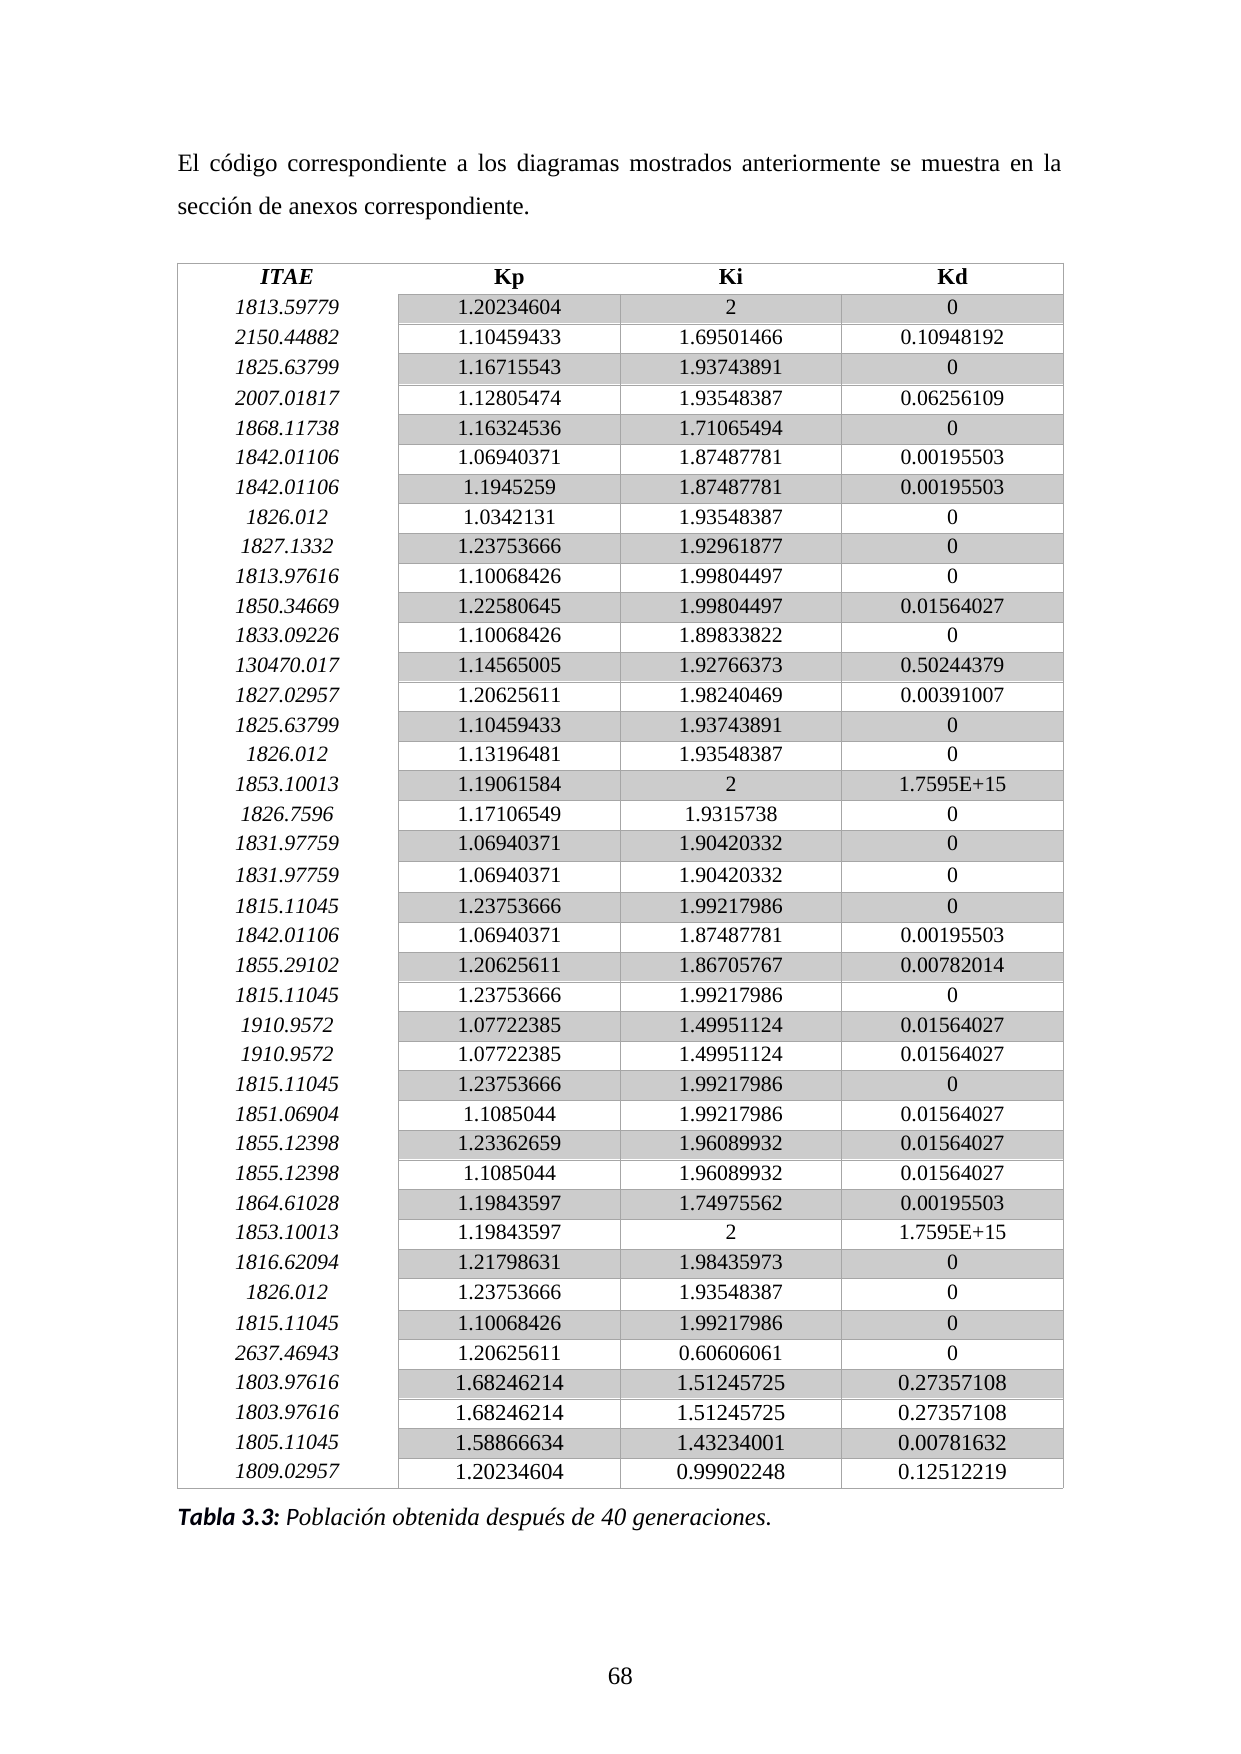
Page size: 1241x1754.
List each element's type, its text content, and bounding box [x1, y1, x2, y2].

table_cell 1.10068426 [399, 1311, 620, 1339]
table_cell 1815.11045 [178, 981, 398, 1011]
table_cell 1842.01106 [178, 444, 398, 473]
table_cell 0.00195503 [842, 923, 1063, 952]
table_cell 1826.012 [178, 503, 398, 533]
table_cell 1.20625611 [399, 1340, 620, 1369]
table_cell 0 [842, 983, 1063, 1011]
table_cell 0 [842, 354, 1063, 384]
table_cell 1.71065494 [621, 415, 841, 444]
table_cell 1.99217986 [621, 1101, 841, 1130]
table_cell 1.49951124 [621, 1012, 841, 1041]
table_cell 1.20625611 [399, 683, 620, 711]
table_cell 1.93548387 [621, 1279, 841, 1309]
table_cell 1.49951124 [621, 1042, 841, 1070]
table_cell 1827.1332 [178, 533, 398, 563]
table_cell 0.27357108 [842, 1400, 1063, 1428]
table_cell 1803.97616 [178, 1399, 398, 1428]
table_cell 0 [842, 862, 1063, 892]
table_cell 0 [842, 1071, 1063, 1100]
table_cell 2 [621, 771, 841, 800]
table_cell 1.69501466 [621, 325, 841, 353]
table_cell 1.93548387 [621, 742, 841, 770]
table_cell 0 [842, 504, 1063, 533]
table_header Ki [620, 264, 841, 294]
table_cell 1.99217986 [621, 1071, 841, 1100]
table_cell 0.01564027 [842, 1042, 1063, 1070]
table_cell 1.58866634 [399, 1429, 620, 1458]
table_cell 1.86705767 [621, 953, 841, 981]
table_cell 1.06940371 [399, 831, 620, 861]
table_cell 0.27357108 [842, 1370, 1063, 1398]
table_cell 1826.012 [178, 741, 398, 770]
table_cell 1.10459433 [399, 712, 620, 741]
table_cell 0 [842, 415, 1063, 444]
table_cell 1.06940371 [399, 923, 620, 952]
table_cell 1.23753666 [399, 893, 620, 922]
table_cell 0.50244379 [842, 653, 1063, 681]
table_cell 1910.9572 [178, 1041, 398, 1070]
table_cell 1.23362659 [399, 1131, 620, 1159]
table_cell 2637.46943 [178, 1339, 398, 1369]
table_cell 1.1085044 [399, 1101, 620, 1130]
table_cell 1.7595E+15 [842, 771, 1063, 800]
table_cell 2 [621, 1220, 841, 1248]
table_cell 0 [842, 831, 1063, 861]
table_cell 1809.02957 [178, 1458, 398, 1488]
table_cell 1.22580645 [399, 593, 620, 622]
table_cell 1855.29102 [178, 952, 398, 981]
text Tabla 3.3: Población obtenida después de 40 generaciones. [177, 1501, 1063, 1531]
table_cell 0.01564027 [842, 1101, 1063, 1130]
table_cell 1.9315738 [621, 801, 841, 830]
table_cell 1.89833822 [621, 623, 841, 652]
table_cell 1803.97616 [178, 1369, 398, 1398]
table_cell 1815.11045 [178, 1310, 398, 1339]
table_cell 0.10948192 [842, 325, 1063, 353]
table_cell 1826.7596 [178, 800, 398, 830]
table_cell 0.06256109 [842, 386, 1063, 414]
table_cell 1.19843597 [399, 1220, 620, 1248]
table_cell 1.87487781 [621, 475, 841, 503]
table_cell 0.01564027 [842, 593, 1063, 622]
table_cell 1.07722385 [399, 1042, 620, 1070]
table_cell 1.90420332 [621, 862, 841, 892]
table_cell 1.23753666 [399, 983, 620, 1011]
table_cell 0 [842, 1279, 1063, 1309]
table_cell 0.00391007 [842, 683, 1063, 711]
table_cell 1.99804497 [621, 593, 841, 622]
table_cell 1.51245725 [621, 1370, 841, 1398]
table_cell 1.23753666 [399, 1071, 620, 1100]
table_cell 1.19843597 [399, 1190, 620, 1219]
table_cell 1815.11045 [178, 1070, 398, 1100]
table_cell 1815.11045 [178, 892, 398, 922]
table_cell 1826.012 [178, 1278, 398, 1309]
table_cell 0 [842, 801, 1063, 830]
table_cell 1.17106549 [399, 801, 620, 830]
table_cell 1.23753666 [399, 534, 620, 563]
table_cell 0 [842, 295, 1063, 323]
table_cell 1.74975562 [621, 1190, 841, 1219]
table_cell 1.87487781 [621, 923, 841, 952]
table_cell 1.1945259 [399, 475, 620, 503]
table_cell 1.20234604 [399, 295, 620, 323]
table_cell 1827.02957 [178, 681, 398, 711]
table_cell 1.87487781 [621, 445, 841, 473]
table_cell 1.68246214 [399, 1370, 620, 1398]
table_cell 1855.12398 [178, 1160, 398, 1189]
table_cell 1.06940371 [399, 445, 620, 473]
table_cell 0 [842, 893, 1063, 922]
table_cell 1.99217986 [621, 1311, 841, 1339]
table_cell 1.98435973 [621, 1250, 841, 1278]
table_cell 1.51245725 [621, 1400, 841, 1428]
table_cell 0 [842, 1250, 1063, 1278]
table_cell 1816.62094 [178, 1249, 398, 1278]
table_cell 1.10459433 [399, 325, 620, 353]
table_cell 1.43234001 [621, 1429, 841, 1458]
table_cell 1.7595E+15 [842, 1220, 1063, 1248]
table_cell 130470.017 [178, 652, 398, 681]
table_cell 1.12805474 [399, 386, 620, 414]
table_cell 1910.9572 [178, 1011, 398, 1041]
table_cell 0 [842, 534, 1063, 563]
table_cell 0.01564027 [842, 1161, 1063, 1189]
table_cell 1.1085044 [399, 1161, 620, 1189]
table_cell 0.00195503 [842, 445, 1063, 473]
table_cell 1.92766373 [621, 653, 841, 681]
table_cell 1.99217986 [621, 893, 841, 922]
table_cell 1.99804497 [621, 564, 841, 592]
table_cell 1853.10013 [178, 1219, 398, 1248]
table_cell 1805.11045 [178, 1428, 398, 1458]
table_cell 1.16715543 [399, 354, 620, 384]
table_cell 1.90420332 [621, 831, 841, 861]
table_cell 1842.01106 [178, 922, 398, 952]
table_cell 1855.12398 [178, 1130, 398, 1159]
table_cell 1.19061584 [399, 771, 620, 800]
table_cell 1868.11738 [178, 414, 398, 444]
table_cell 1.0342131 [399, 504, 620, 533]
table_header Kd [841, 264, 1063, 294]
table_cell 1.13196481 [399, 742, 620, 770]
table_cell 1.93548387 [621, 386, 841, 414]
table_cell 1.93548387 [621, 504, 841, 533]
table_cell 1813.59779 [178, 294, 398, 323]
table_cell 0 [842, 1340, 1063, 1369]
table_cell 1842.01106 [178, 474, 398, 503]
table_cell 1833.09226 [178, 622, 398, 652]
table_cell 1825.63799 [178, 711, 398, 741]
table_cell 0.00781632 [842, 1429, 1063, 1458]
table_header ITAE [178, 264, 398, 294]
table_cell 1831.97759 [178, 861, 398, 892]
table_cell 1.10068426 [399, 564, 620, 592]
table_cell 0 [842, 712, 1063, 741]
table_cell 0 [842, 564, 1063, 592]
table_cell 1.16324536 [399, 415, 620, 444]
table_cell 0.01564027 [842, 1131, 1063, 1159]
table_cell 2 [621, 295, 841, 323]
table_cell 1825.63799 [178, 353, 398, 384]
table_cell 1.20234604 [399, 1459, 620, 1488]
table_cell 2007.01817 [178, 385, 398, 414]
table_cell 2150.44882 [178, 324, 398, 353]
table_cell 0 [842, 623, 1063, 652]
table_cell 0.00782014 [842, 953, 1063, 981]
table_cell 1.93743891 [621, 354, 841, 384]
table_cell 0.00195503 [842, 475, 1063, 503]
table_cell 1.21798631 [399, 1250, 620, 1278]
table_cell 0.00195503 [842, 1190, 1063, 1219]
table_cell 1.98240469 [621, 683, 841, 711]
table_cell 1.06940371 [399, 862, 620, 892]
table_cell 1.20625611 [399, 953, 620, 981]
table_cell 0.01564027 [842, 1012, 1063, 1041]
table_cell 1.14565005 [399, 653, 620, 681]
text El código correspondiente a los diagramas mostrados anteriormente se muestra en la sección de anexos correspondiente. [177, 148, 1063, 219]
table_cell 0 [842, 742, 1063, 770]
table_cell 1.10068426 [399, 623, 620, 652]
table_cell 1813.97616 [178, 563, 398, 592]
table_cell 1.96089932 [621, 1131, 841, 1159]
table_cell 1850.34669 [178, 592, 398, 622]
table_cell 1.99217986 [621, 983, 841, 1011]
table_cell 1.07722385 [399, 1012, 620, 1041]
table_cell 0.60606061 [621, 1340, 841, 1369]
table_cell 1.96089932 [621, 1161, 841, 1189]
table_cell 1.68246214 [399, 1400, 620, 1428]
table_cell 0.12512219 [842, 1459, 1063, 1488]
table_cell 1.93743891 [621, 712, 841, 741]
table_cell 1851.06904 [178, 1100, 398, 1130]
table_cell 1.92961877 [621, 534, 841, 563]
table_cell 1831.97759 [178, 830, 398, 861]
table_cell 0.99902248 [621, 1459, 841, 1488]
table_header Kp [399, 264, 620, 294]
table_cell 0 [842, 1311, 1063, 1339]
table_cell 1853.10013 [178, 770, 398, 800]
table_cell 1864.61028 [178, 1189, 398, 1219]
table_cell 1.23753666 [399, 1279, 620, 1309]
